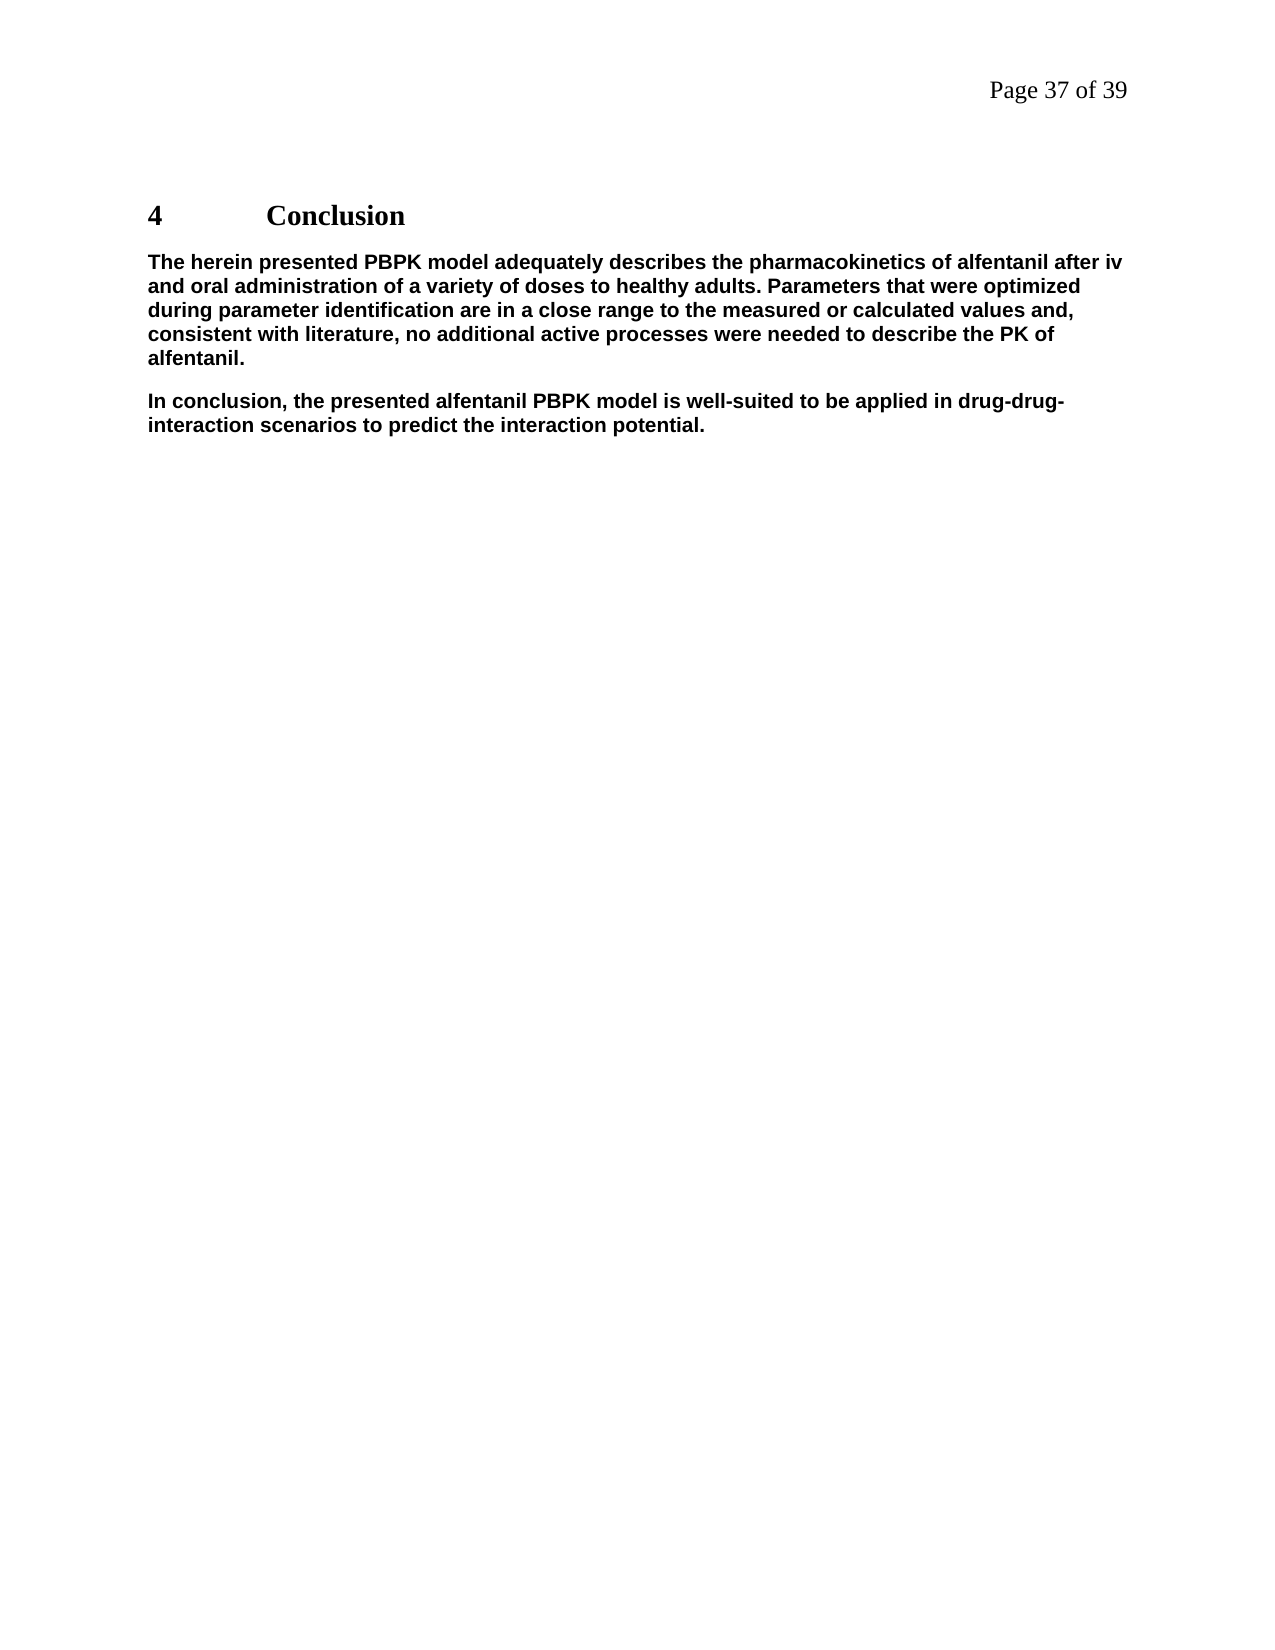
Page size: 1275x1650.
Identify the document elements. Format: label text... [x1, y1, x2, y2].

text The herein presented PBPK model adequately describes the pharmacokinetics of alfentanil after iv and oral administration of a variety of doses to healthy adults. Parameters that were optimized during parameter identification are in a close range to the measured or calculated values and, consistent with literature, no additional active processes were needed to describe the PK of alfentanil. [148, 250, 1127, 370]
text In conclusion, the presented alfentanil PBPK model is well-suited to be applied in drug-drug-interaction scenarios to predict the interaction potential. [148, 388, 1127, 436]
subtitle Conclusion [148, 198, 1127, 231]
